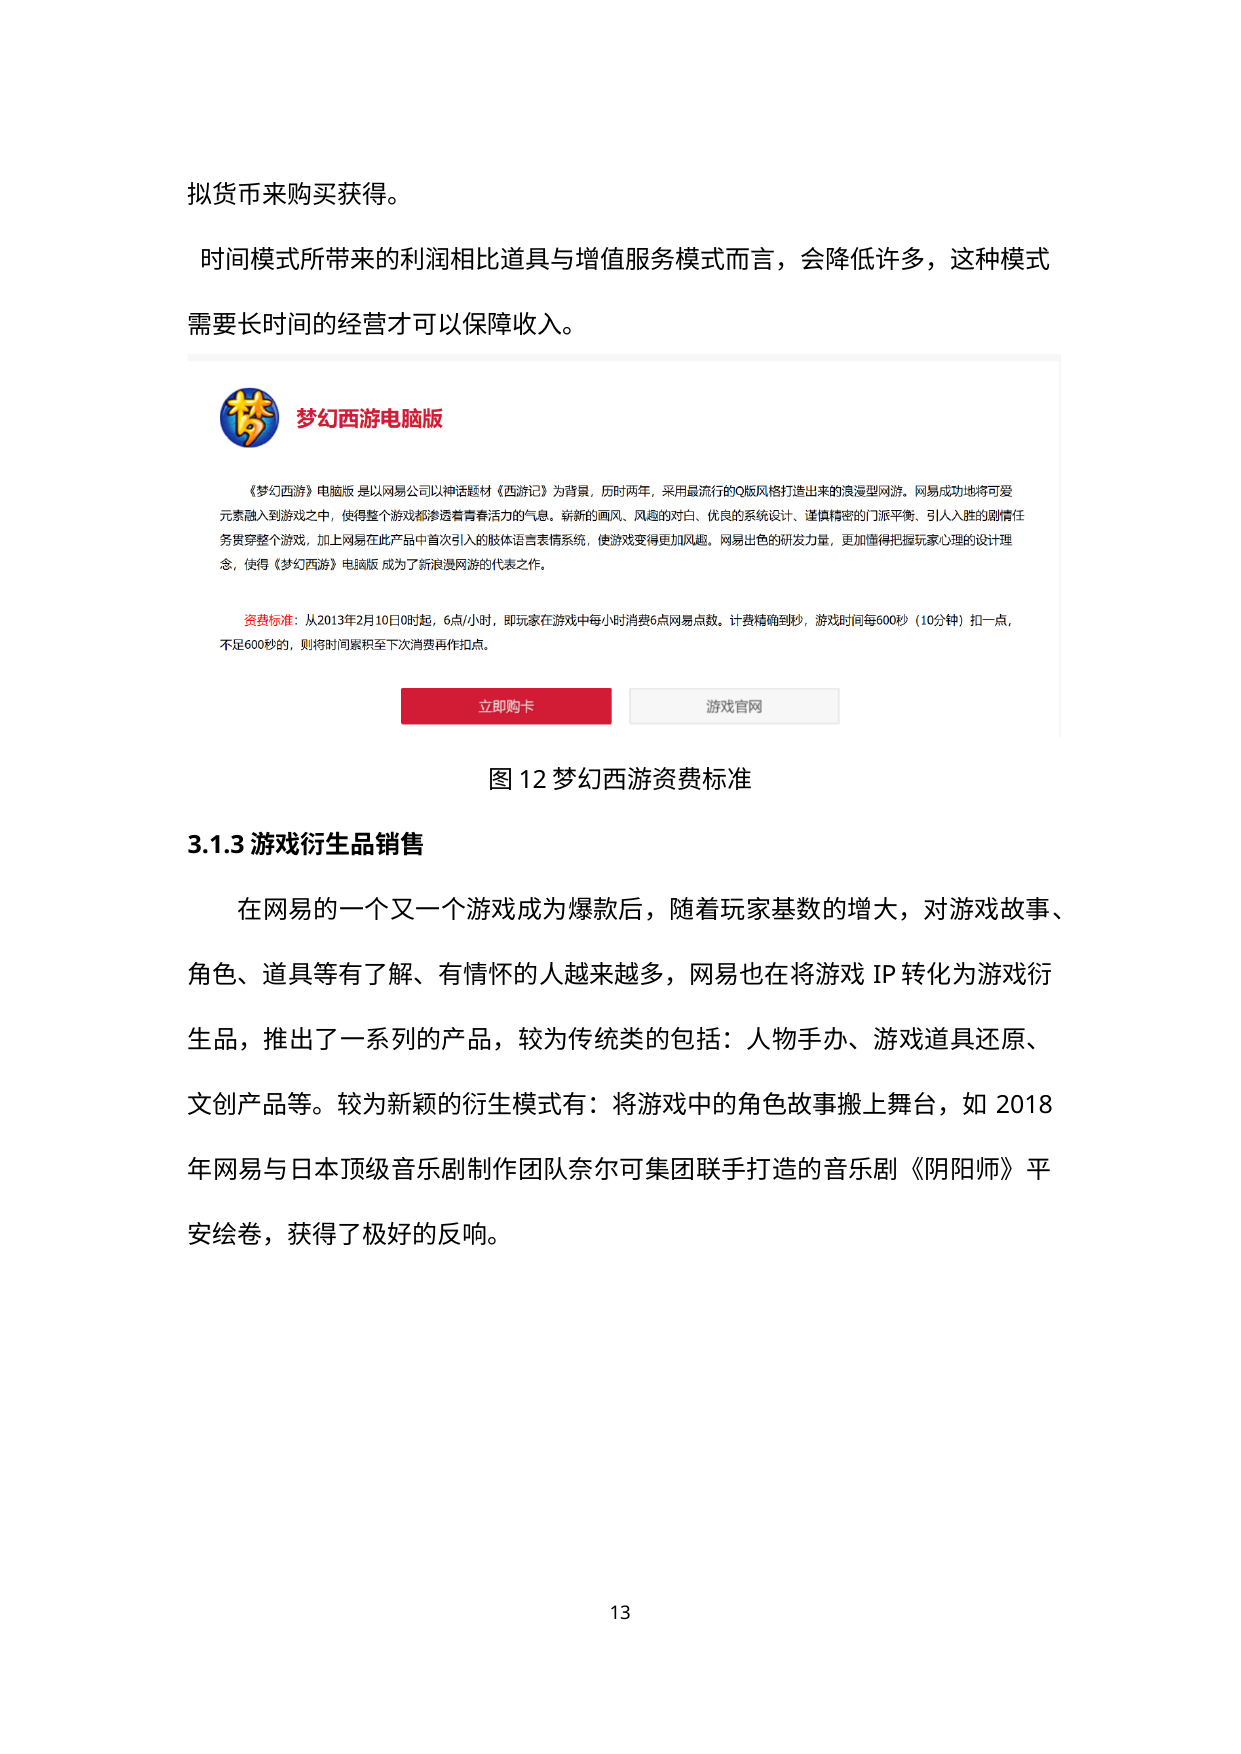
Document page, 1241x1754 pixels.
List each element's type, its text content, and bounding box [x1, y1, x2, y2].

subtitle 3.1.3游戏衍生品销售 [187, 810, 1053, 875]
text 在网易的一个又一个游戏成为爆款后，随着玩家基数的增大，对游戏故事、角色、道具等有了解、有情怀的人越来越多，网易也在将游戏IP转化为游戏衍生品，推出了一系列的产品，较为传统类的包括：人物手办、游戏道具还原、文创产品等。较为新颖的衍生模式有：将游戏中的角色故事搬上舞台，如2018年网易与日本顶级音乐剧制作团队奈尔可集团联手打造的音乐剧《阴阳师》平安绘卷，获得了极好的反响。 [187, 875, 1053, 1265]
text 图12梦幻西游资费标准 [187, 745, 1053, 810]
text 时间模式所带来的利润相比道具与增值服务模式而言，会降低许多，这种模式需要长时间的经营才可以保障收入。 [187, 225, 1053, 354]
picture [187, 354, 1061, 737]
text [187, 160, 1053, 225]
